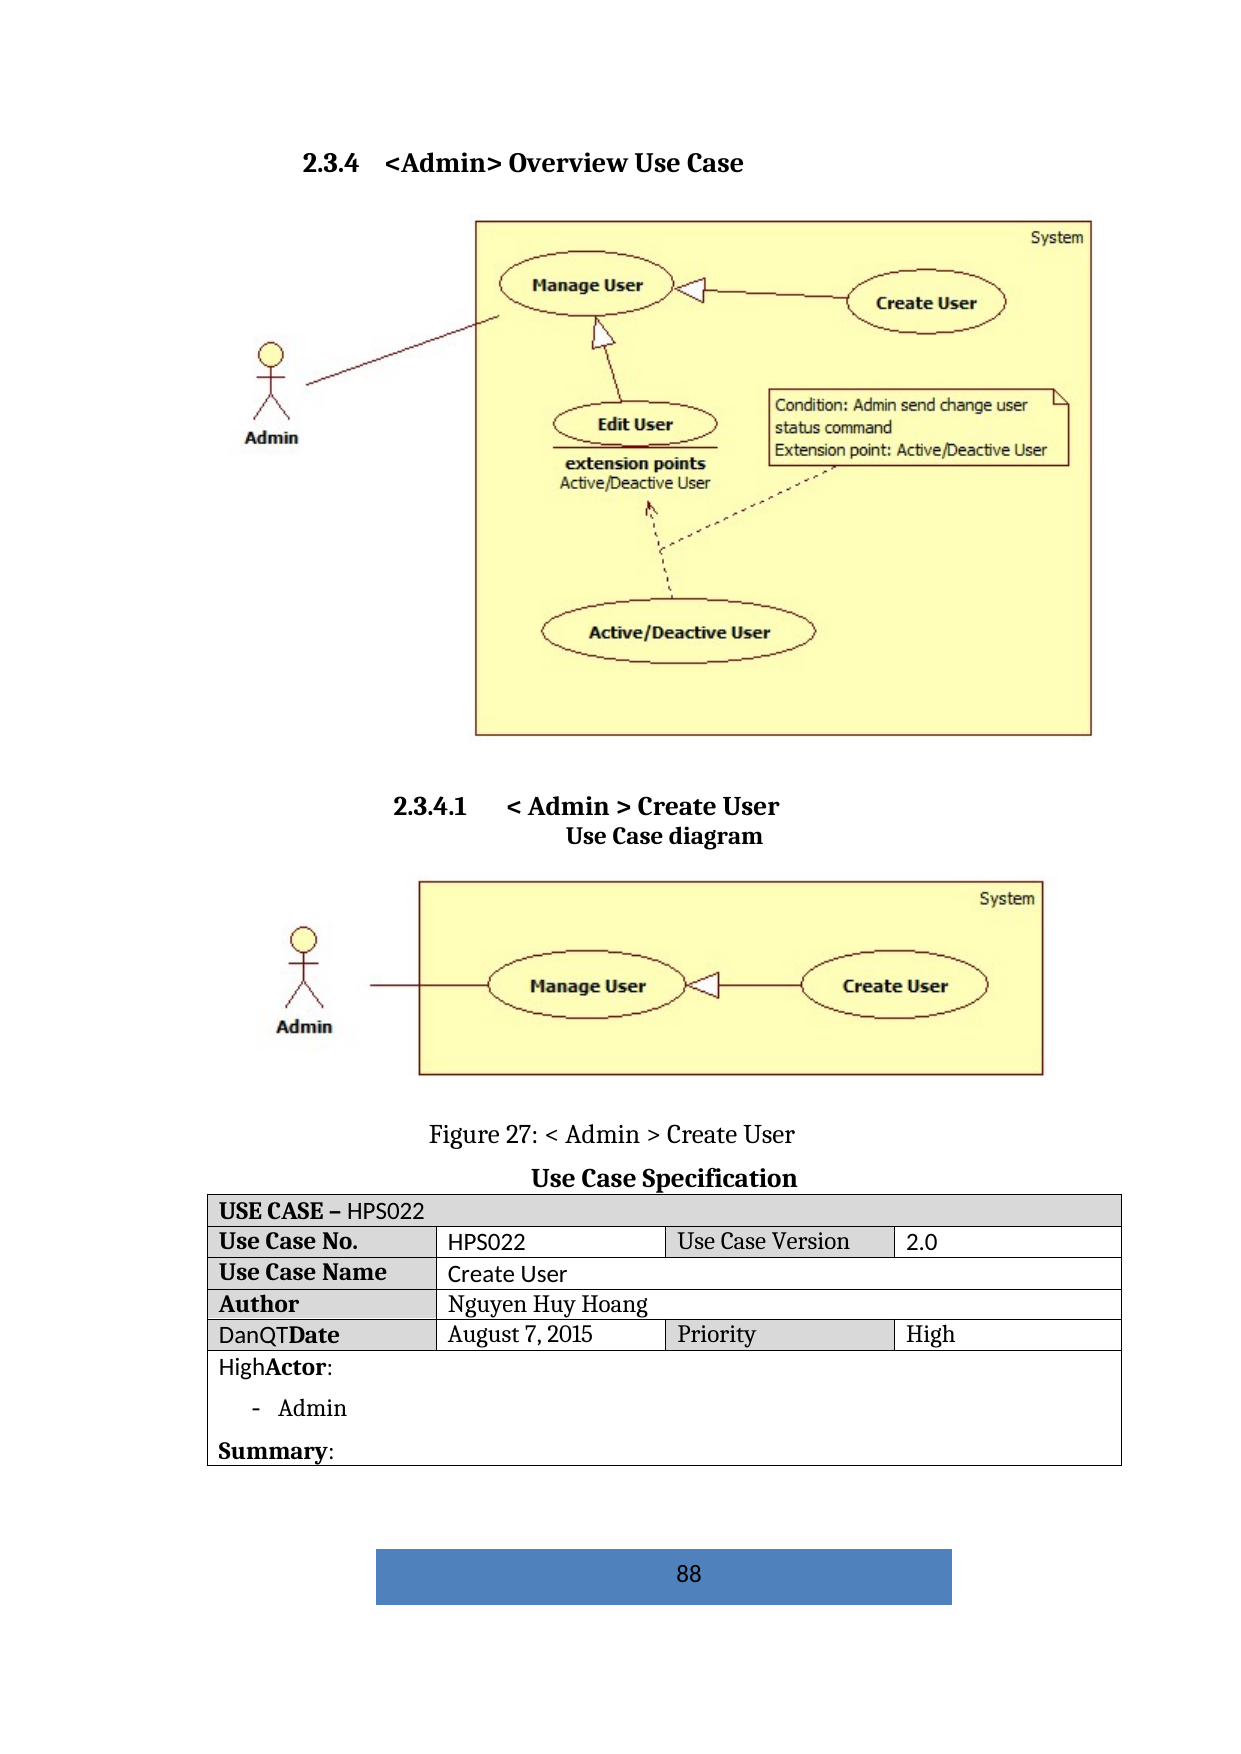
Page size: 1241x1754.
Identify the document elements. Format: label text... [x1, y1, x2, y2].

picture [207, 850, 1075, 1107]
table_cell [437, 1258, 1121, 1289]
table_cell Use Case No. [208, 1227, 436, 1257]
text Figure 27: < Admin > Create User [428, 1119, 1122, 1150]
table_cell Use Case Version [666, 1227, 894, 1257]
table_cell Author [208, 1290, 436, 1318]
table_header USE CASE – [208, 1195, 1121, 1226]
table_cell Date [208, 1320, 436, 1350]
table_cell Use Case Name [208, 1258, 436, 1289]
subtitle < Admin > Create User [393, 791, 1122, 822]
subtitle <Admin> Overview Use Case [303, 147, 1122, 179]
text Use Case Specification [207, 1163, 1122, 1194]
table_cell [208, 1351, 1121, 1465]
table_cell Priority [666, 1320, 894, 1350]
picture [207, 191, 1122, 766]
text Use Case diagram [207, 822, 1122, 850]
